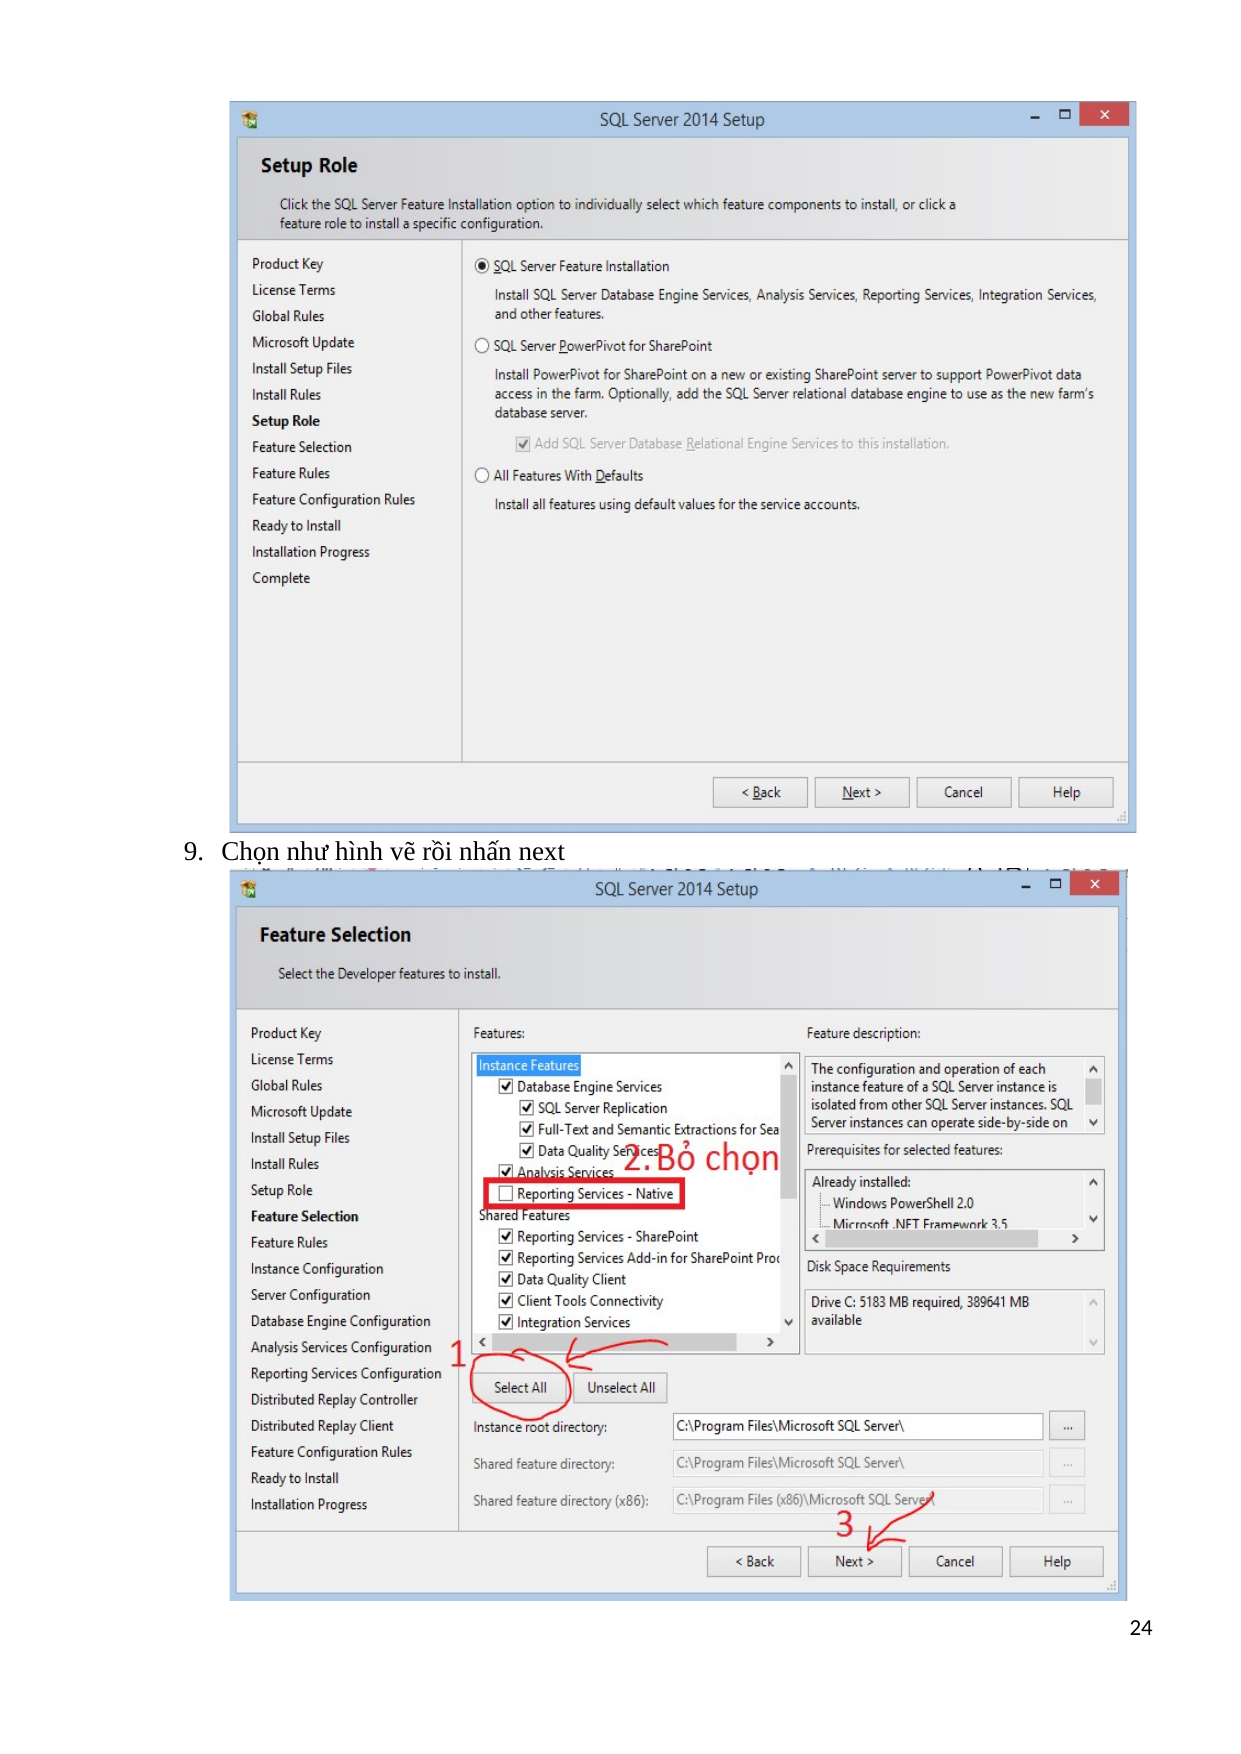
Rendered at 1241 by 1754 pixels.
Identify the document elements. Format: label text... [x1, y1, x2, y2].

picture [229, 101, 1137, 833]
list Chọn như hình vẽ rồi nhấn next [183, 835, 1161, 866]
picture [229, 868, 1128, 1601]
